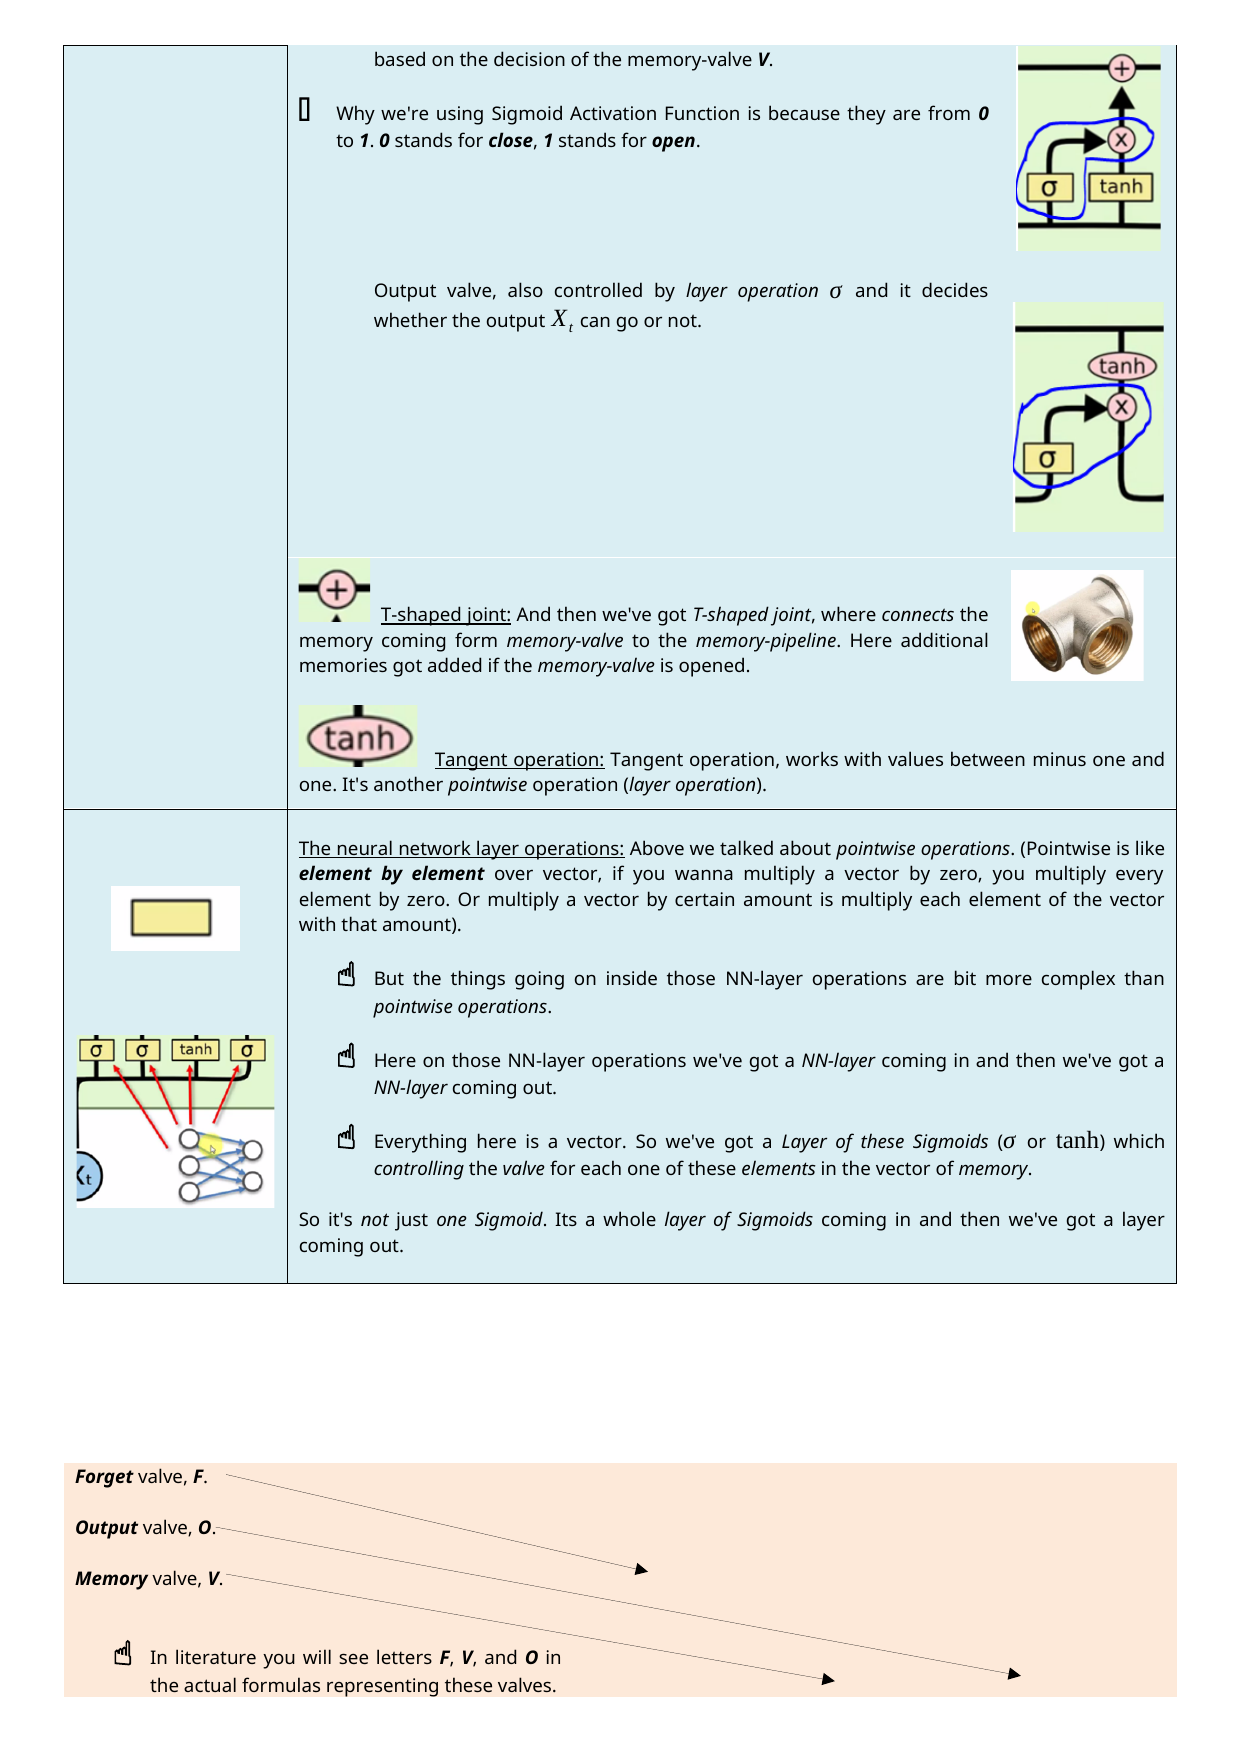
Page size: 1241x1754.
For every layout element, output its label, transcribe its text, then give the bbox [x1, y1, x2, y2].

picture [1011, 570, 1144, 681]
picture [298, 705, 418, 767]
table_cell [64, 810, 287, 1283]
table_cell The neural network layer operations: Above we talked about pointwise operations. (Pointwise is like element by element over vector, if you wanna multiply a vector by zero, you multiply every element by zero. Or multiply a vector by certain amount is multiply each element of the vector with that amount). But the things going on inside those NN-layer operations are bit more complex than pointwise operations. Here on those NN-layer operations we've got a NN-layer coming in and then we've got a NN-layer coming out. Everything here is a vector. So we've got a Layer of these Sigmoids ( or ) which controlling the valve for each one of these elements in the vector of memory. So it's not just one Sigmoid. Its a whole layer of Sigmoids coming in and then we've got a layer coming out. [288, 810, 1176, 1283]
picture [298, 558, 371, 622]
table_cell [1000, 45, 1176, 276]
picture [1016, 46, 1161, 251]
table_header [64, 1463, 573, 1697]
table_cell Output valve, also controlled by layer operation and it decides whether the output can go or not. [288, 276, 1000, 557]
table_cell [1000, 276, 1176, 557]
table_cell [1000, 558, 1176, 704]
table_cell T-shaped joint: And then we've got T-shaped joint, where connects the memory coming form memory-valve to the memory-pipeline. Here additional memories got added if the memory-valve is opened. [288, 558, 1000, 704]
table_header [573, 1463, 1177, 1697]
table_cell Tangent operation: Tangent operation, works with values between minus one and one. It's another pointwise operation (layer operation). [288, 704, 1176, 808]
picture [76, 1035, 275, 1208]
picture [111, 886, 240, 951]
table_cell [288, 45, 1000, 276]
picture [1012, 302, 1164, 532]
